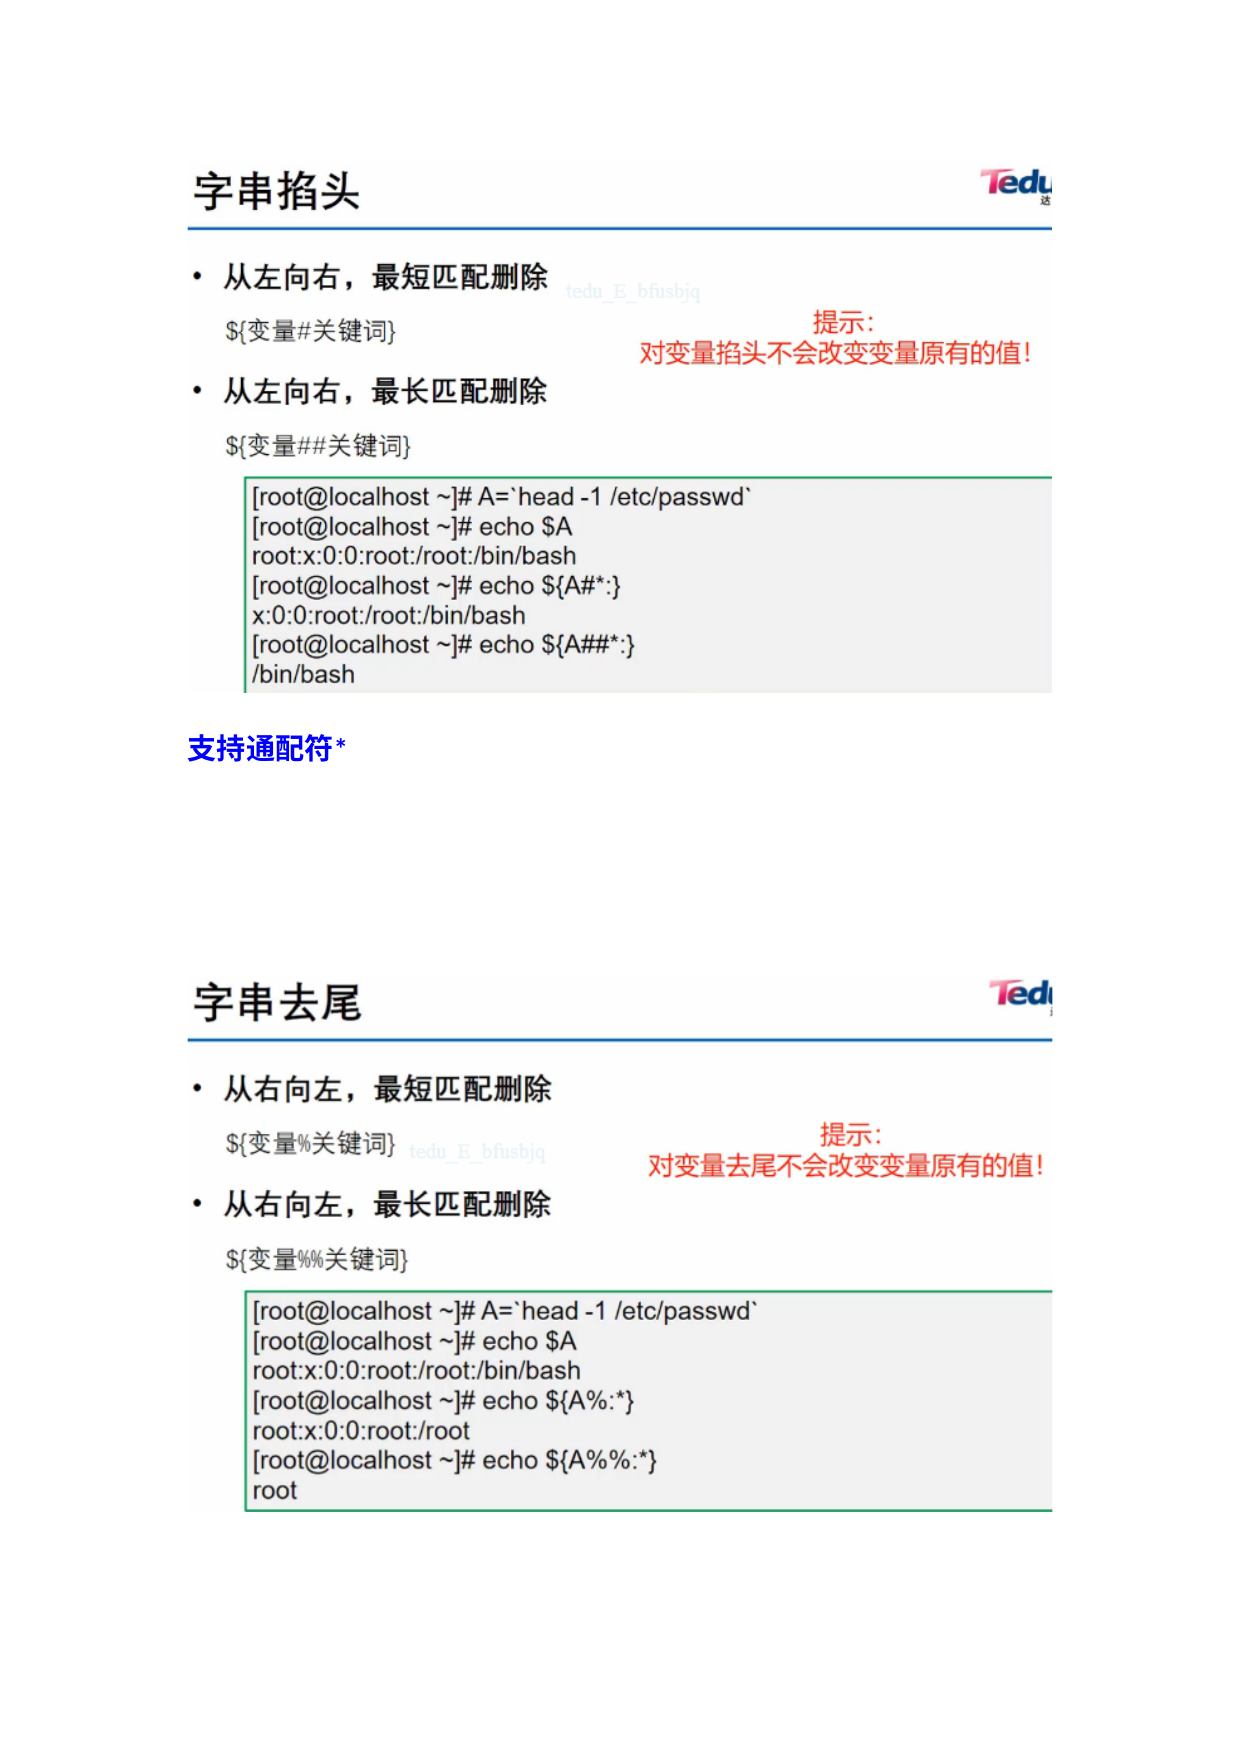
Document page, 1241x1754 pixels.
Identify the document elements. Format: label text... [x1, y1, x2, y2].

picture [187, 974, 1053, 1512]
picture [187, 162, 1052, 693]
list 支持通配符* [187, 714, 1053, 779]
